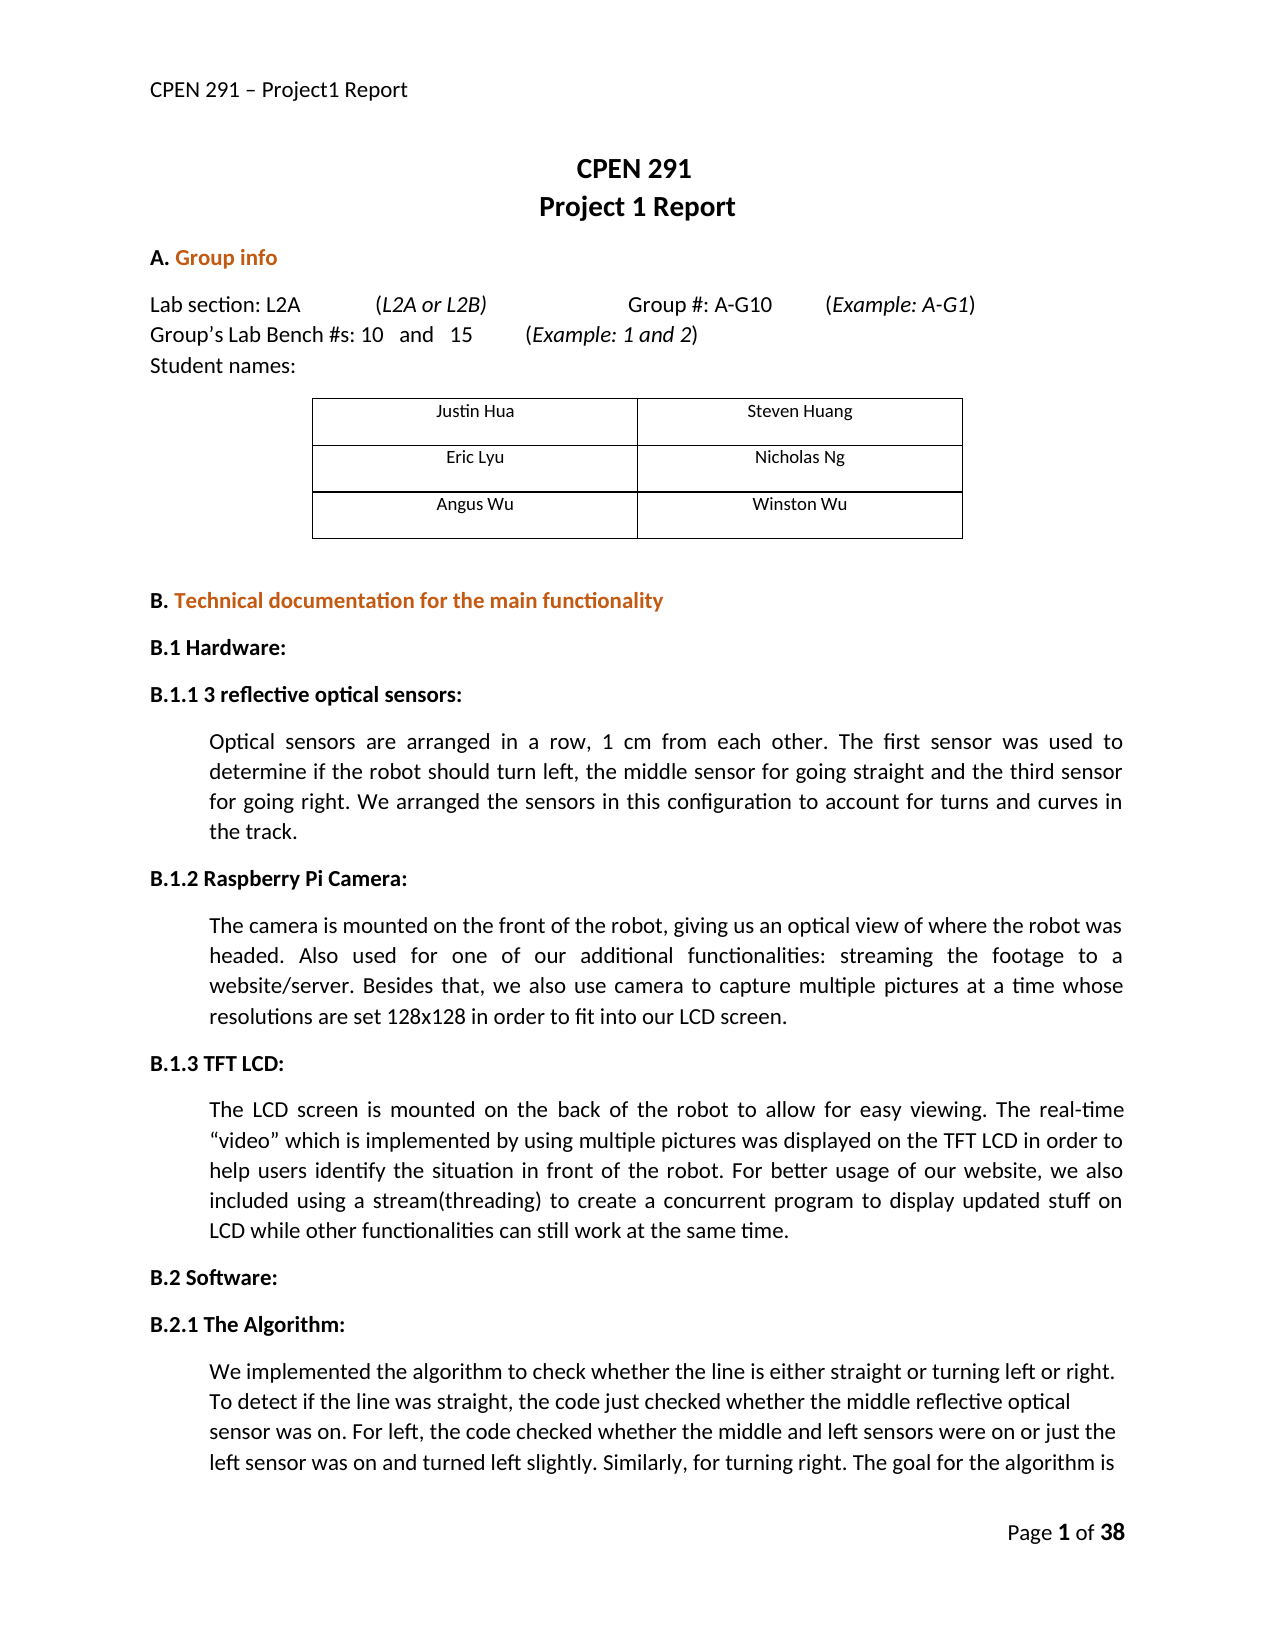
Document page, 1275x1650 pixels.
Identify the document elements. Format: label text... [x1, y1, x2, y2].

text B.2.1 The Algorithm: [150, 1310, 1125, 1338]
table_cell Eric Lyu [313, 446, 637, 491]
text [209, 1357, 1125, 1476]
text The camera is mounted on the front of the robot, giving us an optical view of where the robot was headed. Also used for one of our additional functionalities: streaming the footage to a website/server. Besides that, we also use camera to capture multiple pictures at a time whose resolutions are set 128x128 in order to fit into our LCD screen. [209, 911, 1125, 1030]
table_header Justin Hua [313, 399, 637, 444]
text B.2 Software: [150, 1263, 1125, 1291]
text The LCD screen is mounted on the back of the robot to allow for easy viewing. The real-time “video” which is implemented by using multiple pictures was displayed on the TFT LCD in order to help users identify the situation in front of the robot. For better usage of our website, we also included using a stream(threading) to create a concurrent program to display updated stuff on LCD while other functionalities can still work at the same time. [209, 1096, 1125, 1244]
text B. Technical documentation for the main functionality [150, 586, 1125, 614]
text B.1 Hardware: [150, 633, 1125, 661]
table_cell Nicholas Ng [638, 446, 962, 491]
table_cell Winston Wu [638, 493, 962, 538]
text A. Group info [150, 243, 1125, 272]
text B.1.1 3 reflective optical sensors: [150, 680, 1125, 708]
text B.1.3 TFT LCD: [150, 1049, 1125, 1077]
text Optical sensors are arranged in a row, 1 cm from each other. The first sensor was used to determine if the robot should turn left, the middle sensor for going straight and the third sensor for going right. We arranged the sensors in this configuration to account for turns and curves in the track. [209, 727, 1125, 846]
text B.1.2 Raspberry Pi Camera: [150, 864, 1125, 892]
table_header Steven Huang [638, 399, 962, 444]
table_cell Angus Wu [313, 493, 637, 538]
text Lab section: L2A (L2A or L2B) Group #: A-G10 (Example: A-G1) Group’s Lab Bench #s: 10 and 15 (Example: 1 and 2) Student names: [150, 290, 1125, 379]
text CPEN 291 Project 1 Report [150, 150, 1125, 224]
